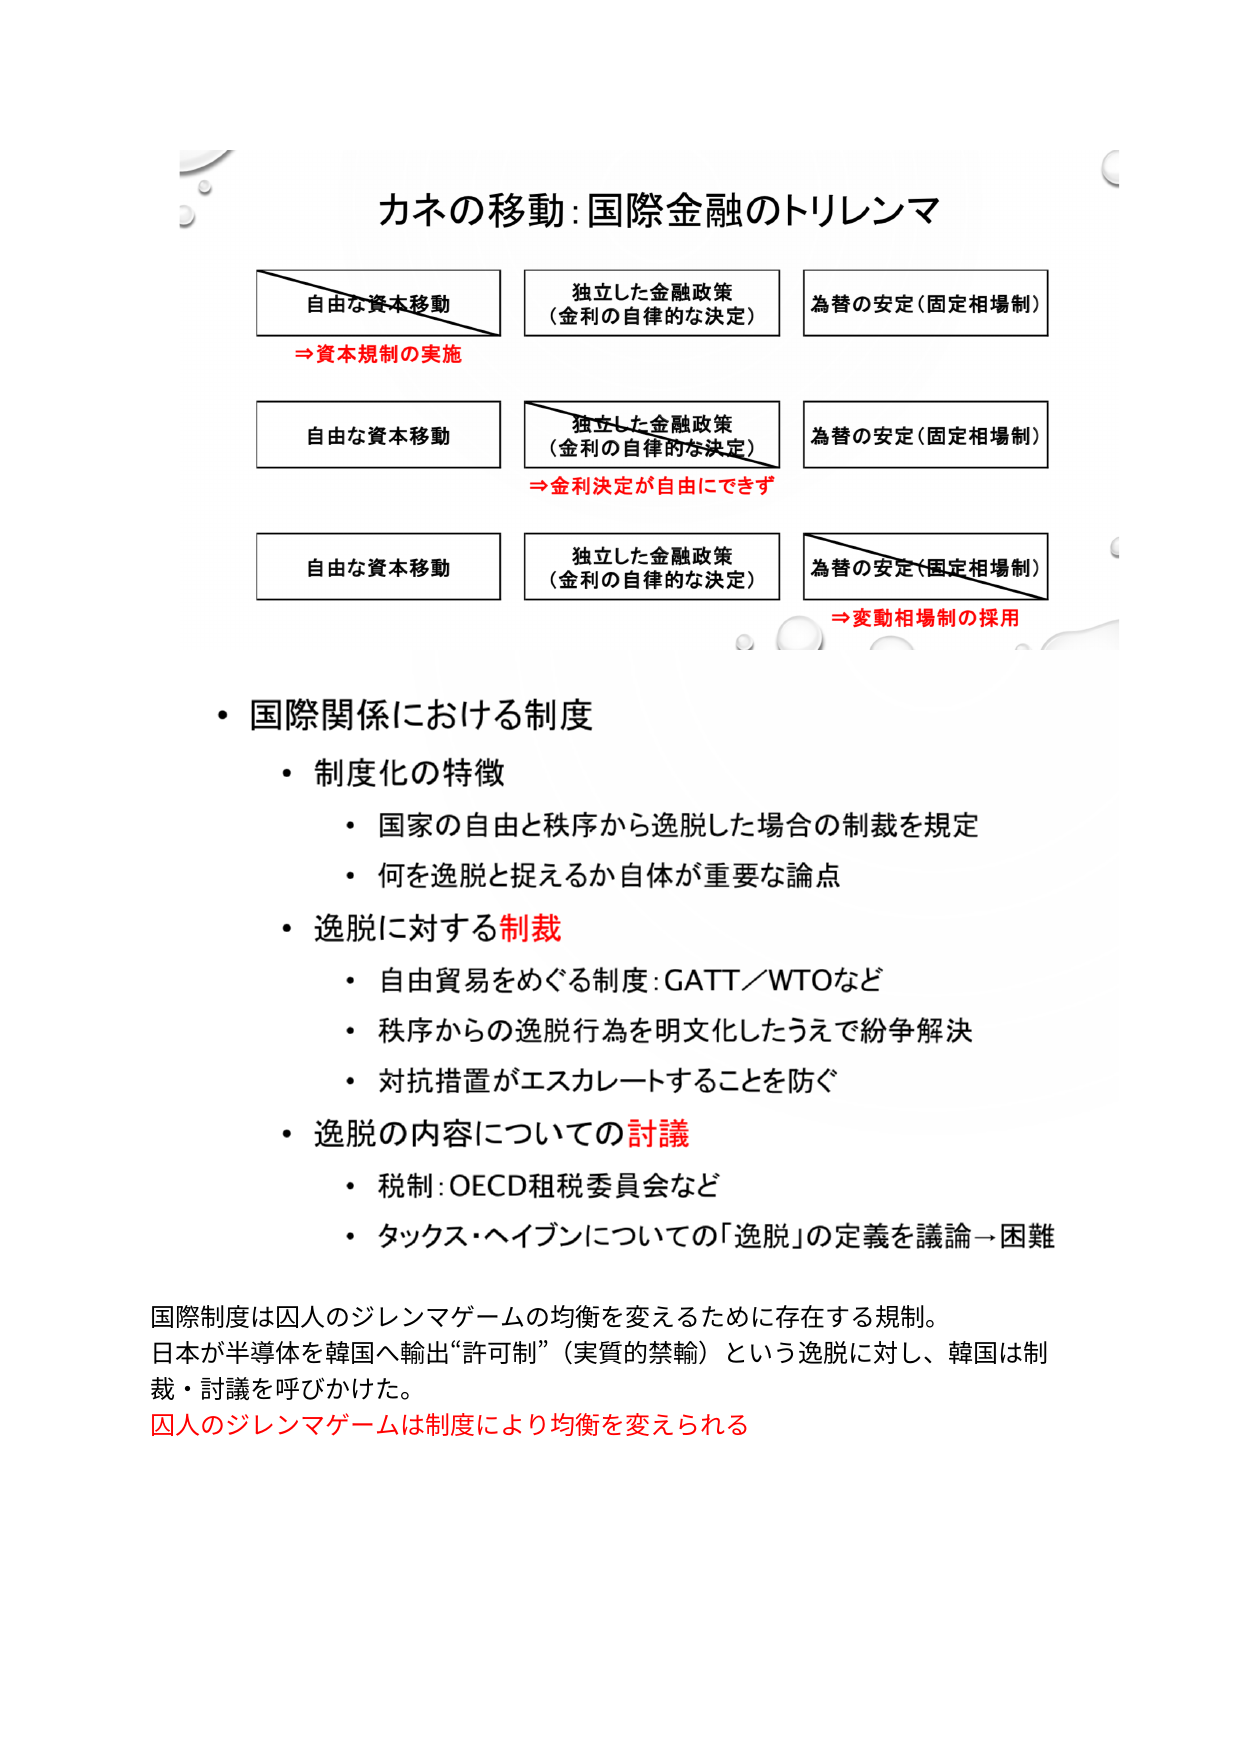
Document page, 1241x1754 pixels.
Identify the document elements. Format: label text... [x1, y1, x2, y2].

picture [179, 150, 1122, 1297]
text 日本が半導体を韓国へ輸出“許可制”（実質的禁輸）という逸脱に対し、韓国は制裁・討議を呼びかけた。 [150, 1333, 1090, 1406]
text 国際制度は囚人のジレンマゲームの均衡を変えるために存在する規制。 [150, 650, 1090, 1333]
text 囚人のジレンマゲームは制度により均衡を変えられる [150, 1406, 1090, 1442]
